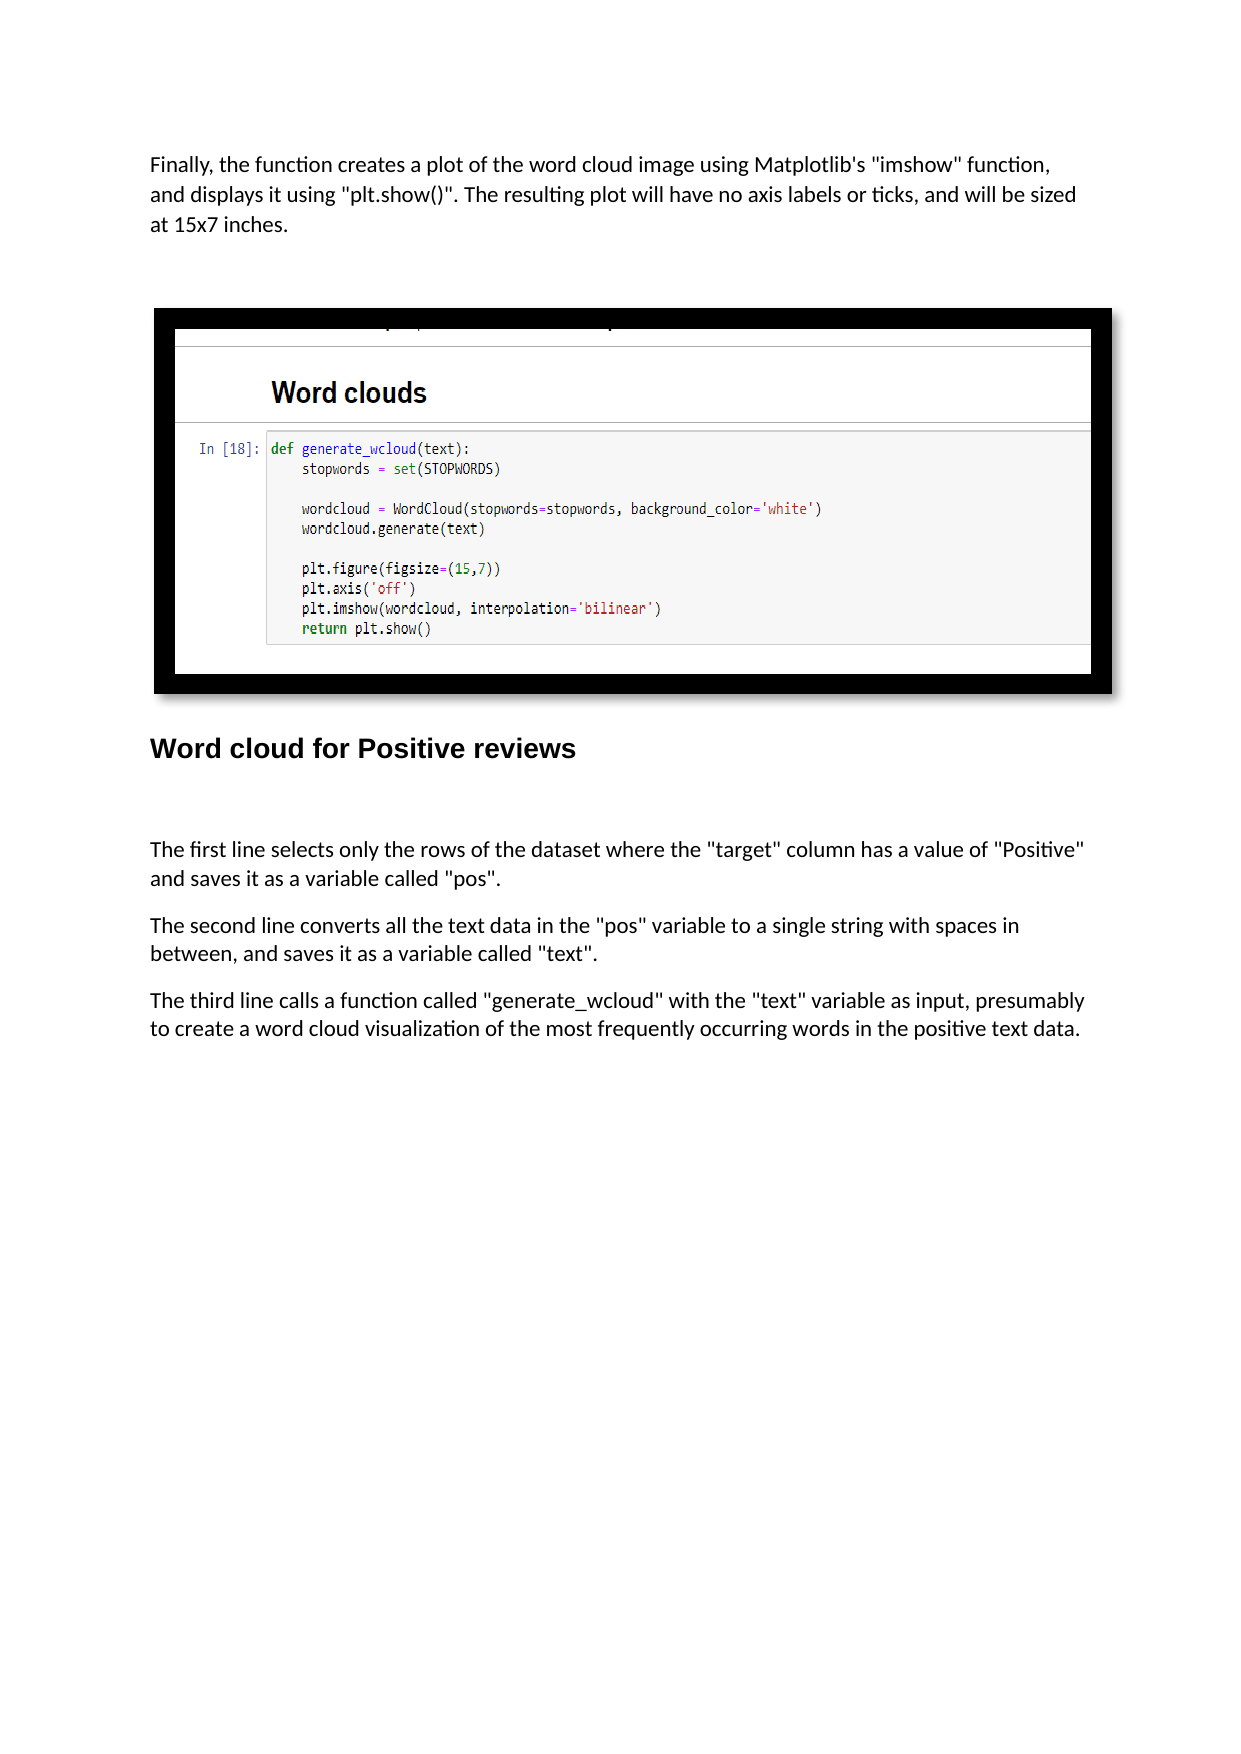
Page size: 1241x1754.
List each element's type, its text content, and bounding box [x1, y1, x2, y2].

subtitle The first line selects only the rows of the dataset where the "target" column has a value of "Positive" and saves it as a variable called "pos". [150, 836, 1090, 892]
subtitle Word cloud for Positive reviews [150, 732, 1090, 764]
subtitle The third line calls a function called "generate_wcloud" with the "text" variable as input, presumably to create a word cloud visualization of the most frequently occurring words in the positive text data. [150, 986, 1090, 1042]
text Finally, the function creates a plot of the word cloud image using Matplotlib's "imshow" function, and displays it using "plt.show()". The resulting plot will have no axis labels or ticks, and will be sized at 15x7 inches. [150, 150, 1090, 238]
subtitle The second line converts all the text data in the "pos" variable to a single string with spaces in between, and saves it as a variable called "text". [150, 911, 1090, 967]
picture [175, 329, 1091, 674]
